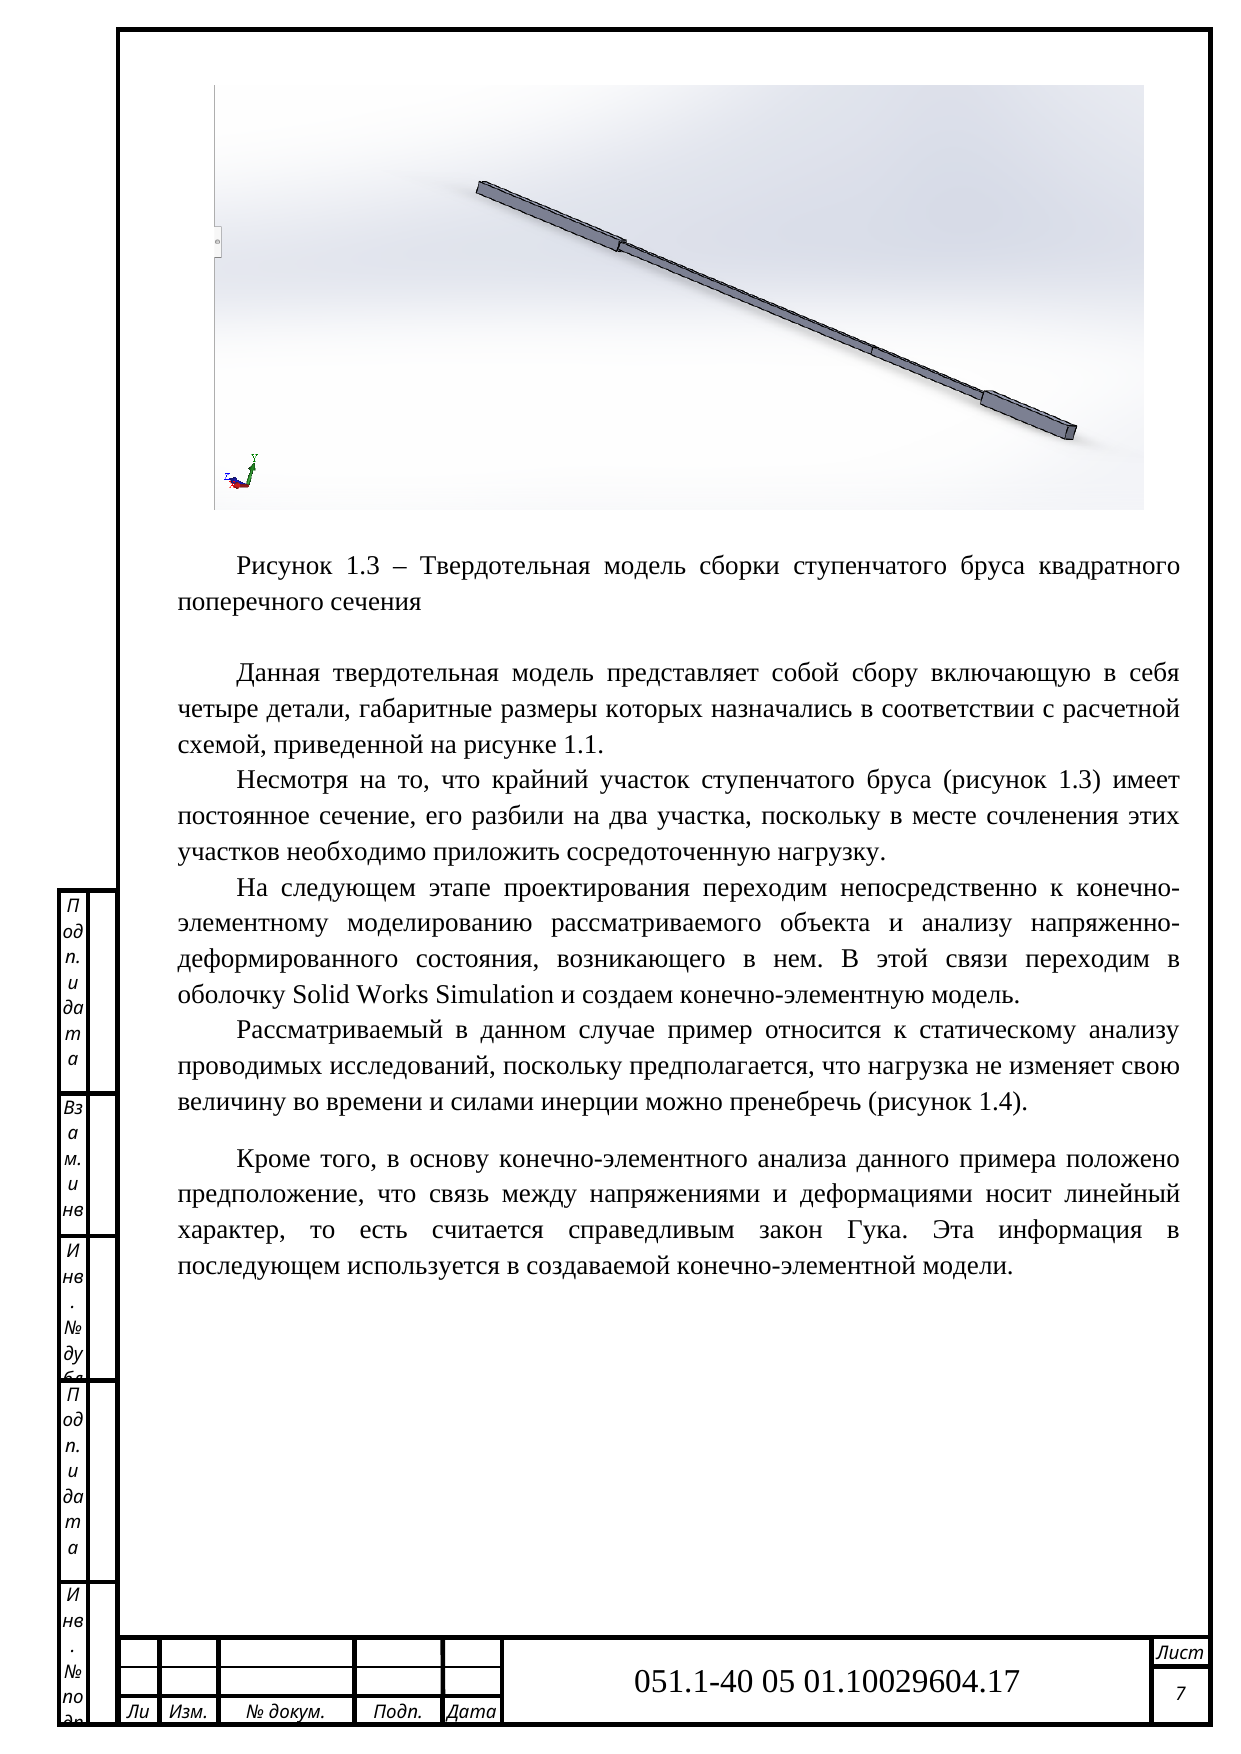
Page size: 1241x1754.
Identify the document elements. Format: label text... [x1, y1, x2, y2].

picture [214, 85, 1144, 510]
text Кроме того, в основу конечно-элементного анализа данного примера положено предположение, что связь между напряжениями и деформациями носит линейный характер, то есть считается справедливым закон Гука. Эта информация в последующем используется в создаваемой конечно-элементной модели. [177, 1142, 1181, 1280]
text Несмотря на то, что крайний участок ступенчатого бруса (рисунок 1.3) имеет постоянное сечение, его разбили на два участка, поскольку в месте сочленения этих участков необходимо приложить сосредоточенную нагрузку. [177, 763, 1181, 866]
text Рассматриваемый в данном случае пример относится к статическому анализу проводимых исследований, поскольку предполагается, что нагрузка не изменяет свою величину во времени и силами инерции можно пренебречь (рисунок 1.4). [177, 1014, 1181, 1116]
text На следующем этапе проектирования переходим непосредственно к конечно-элементному моделированию рассматриваемого объекта и анализу напряженно-деформированного состояния, возникающего в нем. В этой связи переходим в оболочку Solid Works Simulation и создаем конечно-элементную модель. [177, 871, 1181, 1009]
text Данная твердотельная модель представляет собой сбору включающую в себя четыре детали, габаритные размеры которых назначались в соответствии с расчетной схемой, приведенной на рисунке 1.1. [177, 656, 1181, 759]
text Рисунок 1.3 ‒ Твердотельная модель сборки ступенчатого бруса квадратного поперечного сечения [177, 549, 1181, 616]
